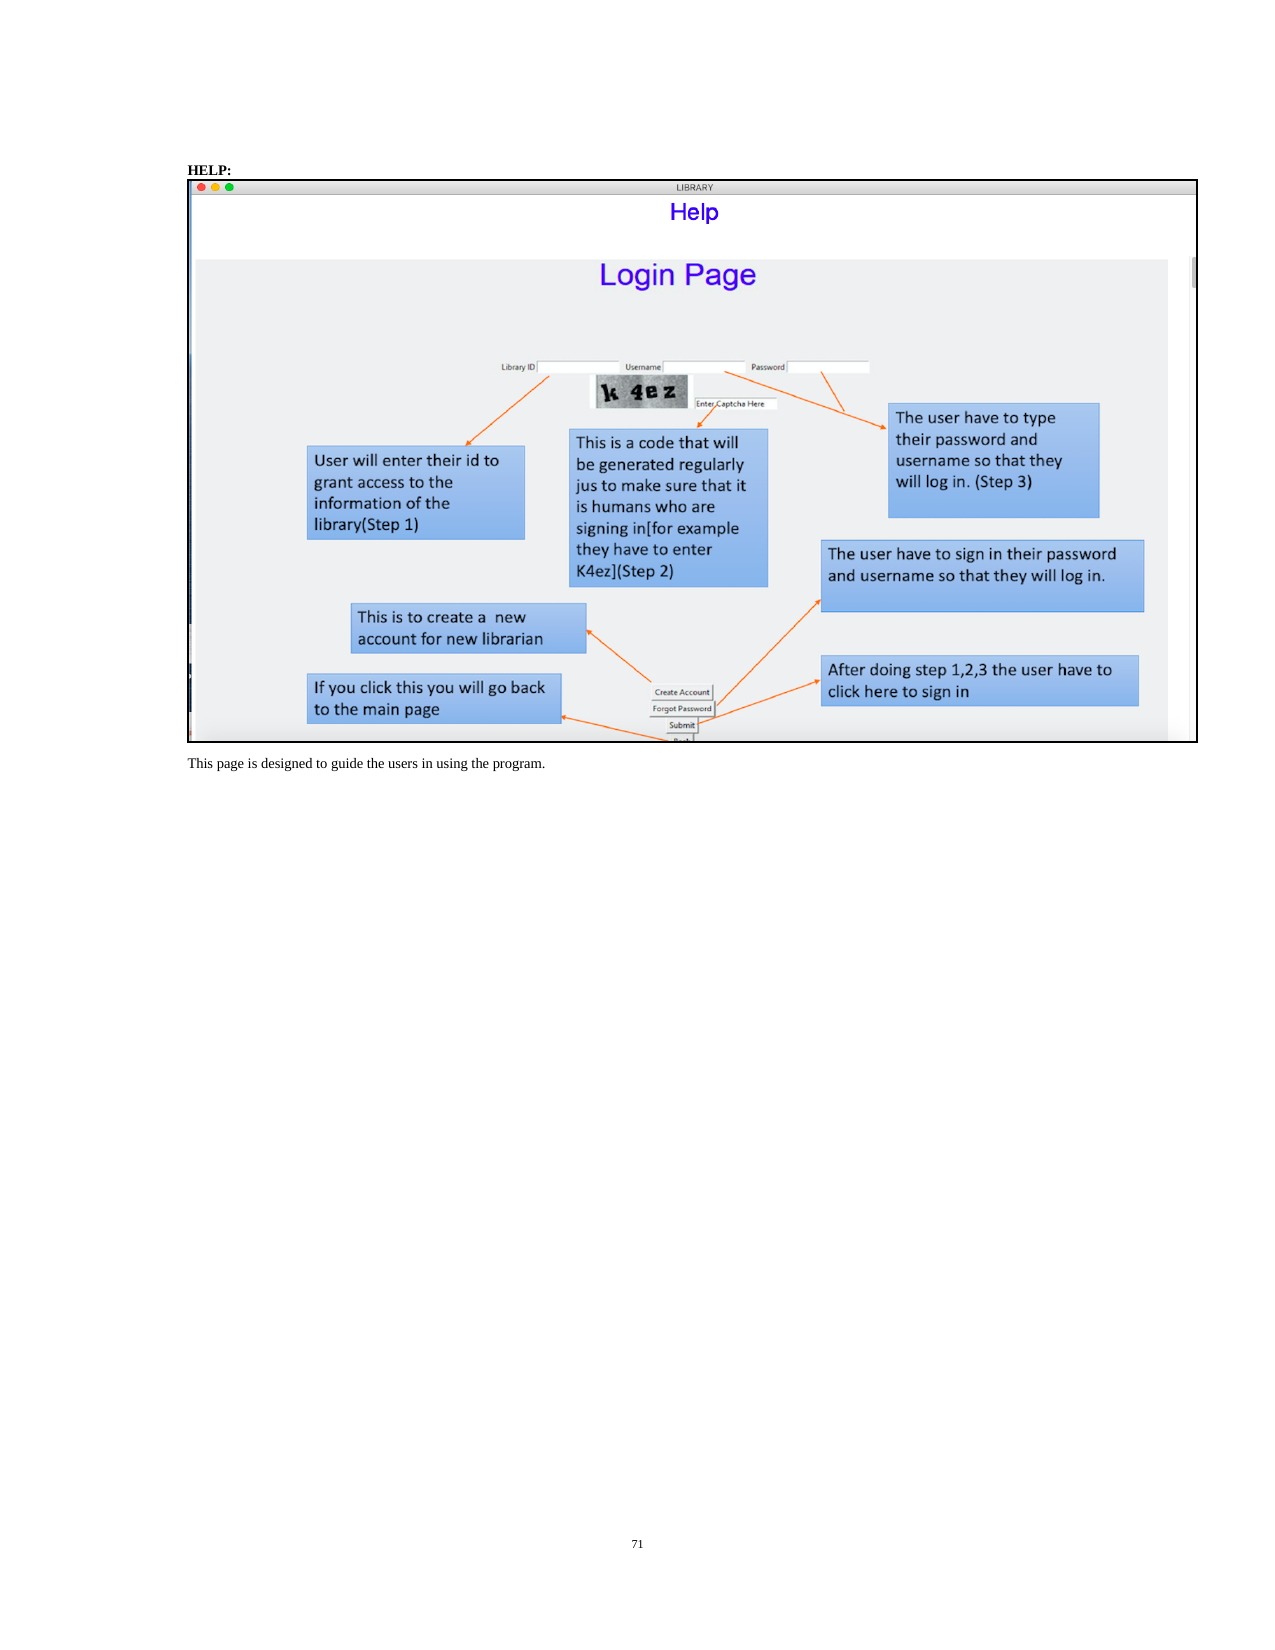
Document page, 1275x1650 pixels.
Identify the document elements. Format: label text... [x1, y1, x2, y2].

picture [189, 181, 1196, 741]
text This page is designed to guide the users in using the program. [187, 743, 1087, 771]
text HELP: [187, 150, 1087, 179]
